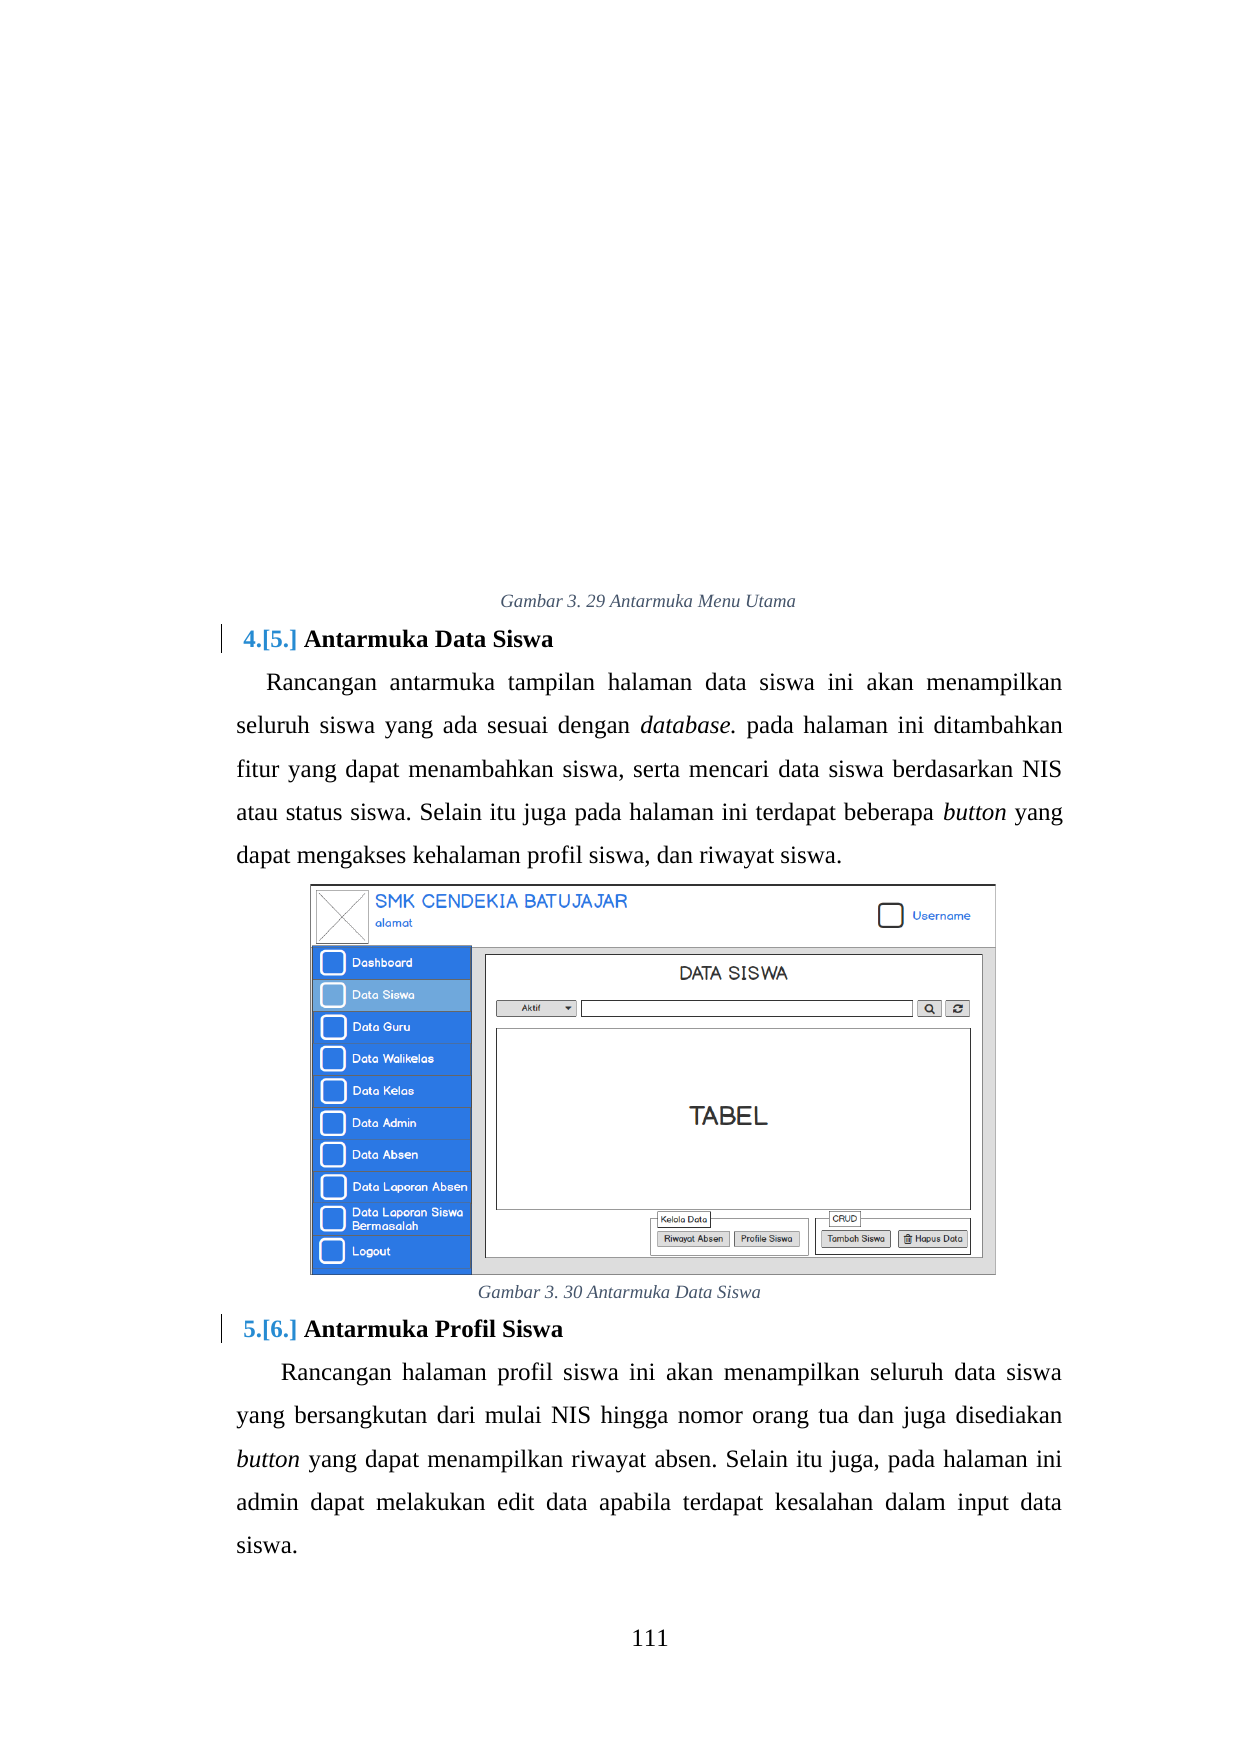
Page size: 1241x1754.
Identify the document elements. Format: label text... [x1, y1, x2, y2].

list Antarmuka Data Siswa [243, 624, 1063, 653]
list Rancangan halaman profil siswa ini akan menampilkan seluruh data siswa yang bersangkutan dari mulai NIS hingga nomor orang tua dan juga disediakan button yang dapat menampilkan riwayat absen. Selain itu juga, pada halaman ini admin dapat melakukan edit data apabila terdapat kesalahan dalam input data siswa. [236, 1357, 1063, 1559]
list Rancangan antarmuka tampilan halaman data siswa ini akan menampilkan seluruh siswa yang ada sesuai dengan database. pada halaman ini ditambahkan fitur yang dapat menambahkan siswa, serta mencari data siswa berdasarkan NIS atau status siswa. Selain itu juga pada halaman ini terdapat beberapa button yang dapat mengakses kehalaman profil siswa, dan riwayat siswa. [236, 667, 1063, 869]
list Antarmuka Profil Siswa [243, 1314, 1063, 1343]
picture [310, 884, 996, 1275]
